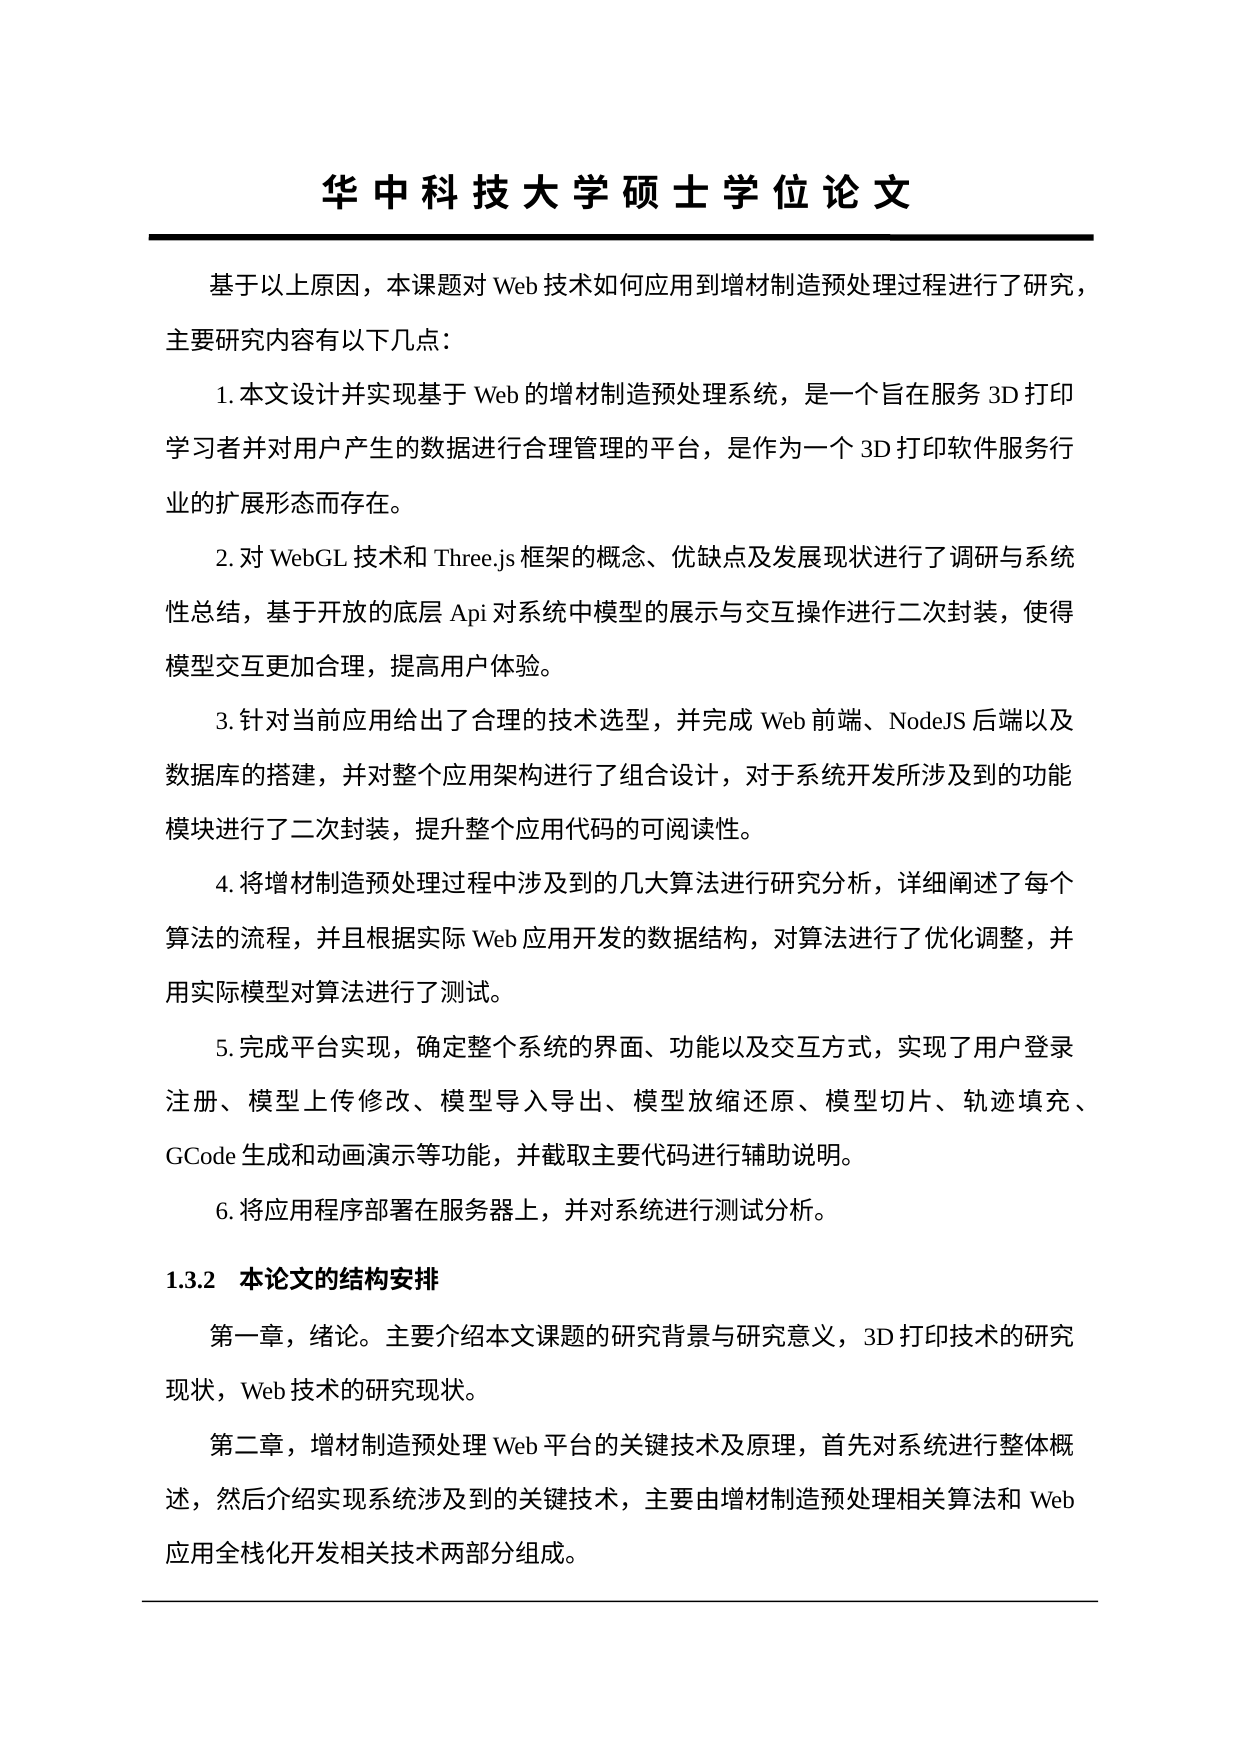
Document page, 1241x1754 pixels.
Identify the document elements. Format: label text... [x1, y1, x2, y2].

text 第二章，增材制造预处理Web平台的关键技术及原理，首先对系统进行整体概述，然后介绍实现系统涉及到的关键技术，主要由增材制造预处理相关算法和Web应用全栈化开发相关技术两部分组成。 [165, 1425, 1075, 1570]
list 针对当前应用给出了合理的技术选型，并完成Web前端、NodeJS后端以及数据库的搭建，并对整个应用架构进行了组合设计，对于系统开发所涉及到的功能模块进行了二次封装，提升整个应用代码的可阅读性。 [165, 701, 1075, 846]
list 完成平台实现，确定整个系统的界面、功能以及交互方式，实现了用户登录注册、模型上传修改、模型导入导出、模型放缩还原、模型切片、轨迹填充、GCode生成和动画演示等功能，并截取主要代码进行辅助说明。 [165, 1027, 1075, 1172]
subtitle 本论文的结构安排 [165, 1259, 1075, 1295]
list 将应用程序部署在服务器上，并对系统进行测试分析。 [165, 1190, 1075, 1226]
list 本文设计并实现基于Web的增材制造预处理系统，是一个旨在服务3D打印学习者并对用户产生的数据进行合理管理的平台，是作为一个3D打印软件服务行业的扩展形态而存在。 [165, 374, 1075, 519]
list 对WebGL技术和Three.js框架的概念、优缺点及发展现状进行了调研与系统性总结，基于开放的底层Api对系统中模型的展示与交互操作进行二次封装，使得模型交互更加合理，提高用户体验。 [165, 538, 1075, 683]
text 基于以上原因，本课题对Web技术如何应用到增材制造预处理过程进行了研究，主要研究内容有以下几点： [165, 266, 1075, 356]
list 将增材制造预处理过程中涉及到的几大算法进行研究分析，详细阐述了每个算法的流程，并且根据实际Web应用开发的数据结构，对算法进行了优化调整，并用实际模型对算法进行了测试。 [165, 864, 1075, 1009]
text 第一章，绪论。主要介绍本文课题的研究背景与研究意义，3D打印技术的研究现状，Web技术的研究现状。 [165, 1316, 1075, 1407]
